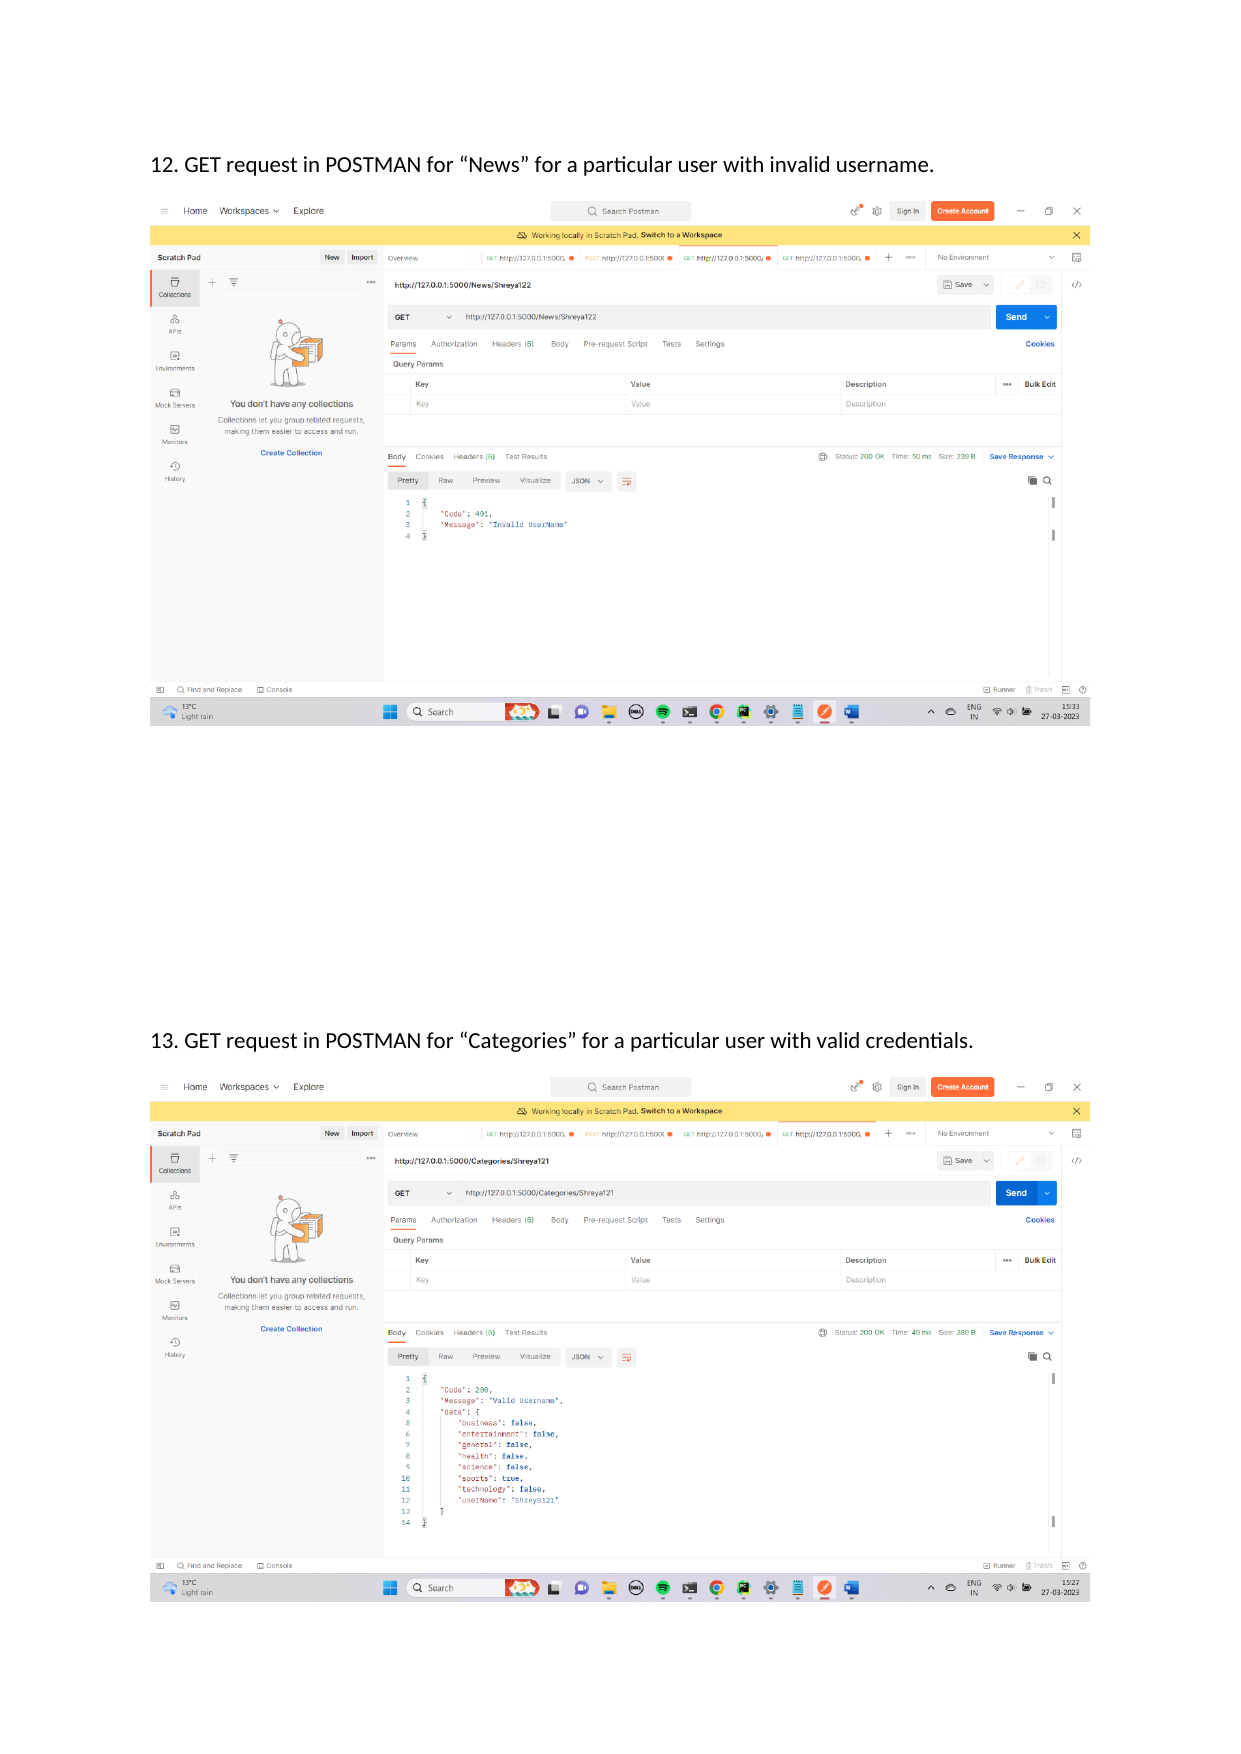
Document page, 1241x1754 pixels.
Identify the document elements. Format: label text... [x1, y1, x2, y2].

text 12. GET request in POSTMAN for “News” for a particular user with invalid username. [150, 150, 1090, 178]
picture [150, 196, 1091, 726]
picture [150, 1072, 1091, 1602]
text 13. GET request in POSTMAN for “Categories” for a particular user with valid credentials. [150, 1026, 1090, 1054]
